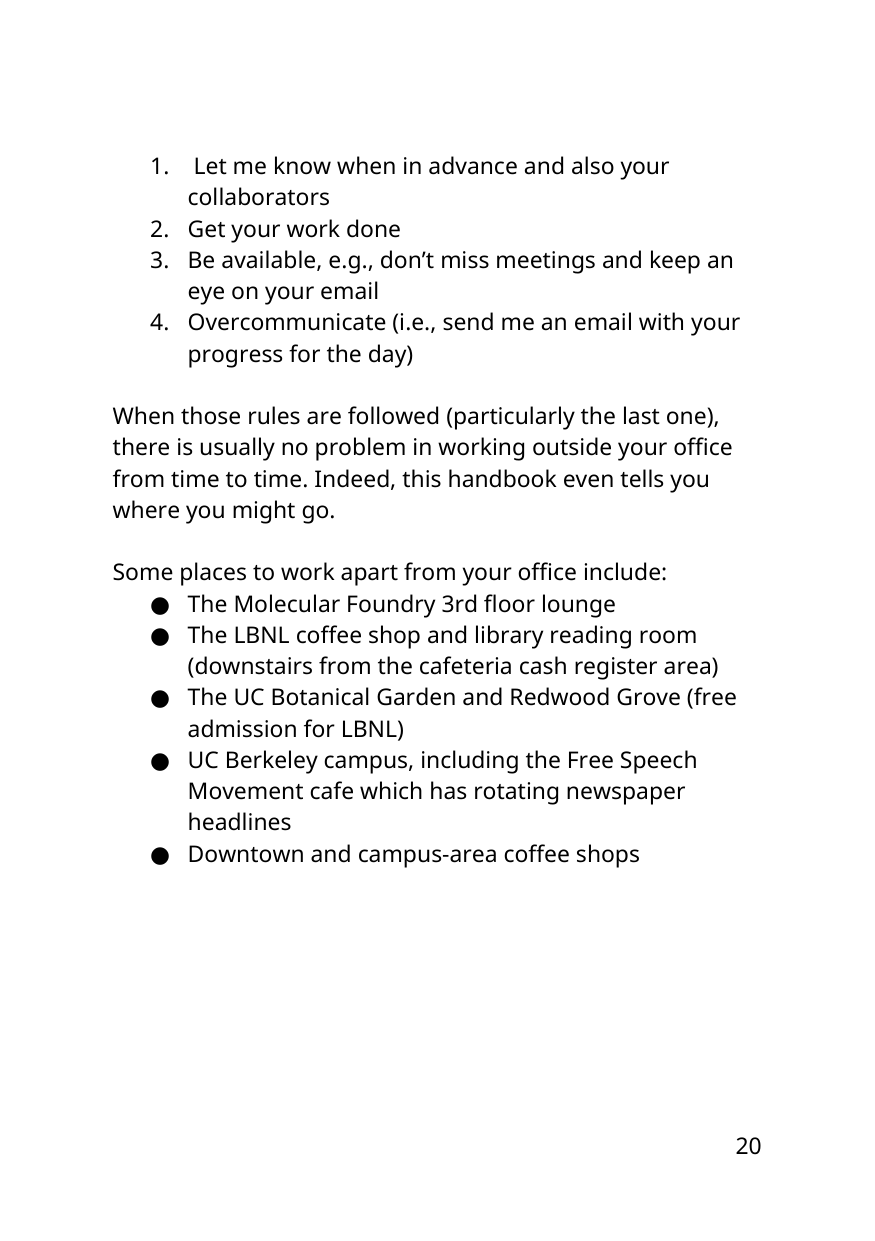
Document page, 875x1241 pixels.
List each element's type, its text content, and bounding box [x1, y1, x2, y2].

list The UC Botanical Garden and Redwood Grove (free admission for LBNL) [150, 681, 762, 744]
list Overcommunicate (i.e., send me an email with your progress for the day) [150, 306, 762, 369]
list The Molecular Foundry 3rd floor lounge [150, 587, 762, 619]
list UC Berkeley campus, including the Free Speech Movement cafe which has rotating newspaper headlines [150, 744, 762, 837]
list Be available, e.g., don’t miss meetings and keep an eye on your email [150, 244, 762, 306]
text Some places to work apart from your office include: [112, 556, 762, 587]
text When those rules are followed (particularly the last one), there is usually no problem in working outside your office from time to time. Indeed, this handbook even tells you where you might go. [112, 400, 762, 525]
list Get your work done [150, 212, 762, 244]
list The LBNL coffee shop and library reading room (downstairs from the cafeteria cash register area) [150, 619, 762, 681]
list Downtown and campus-area coffee shops [150, 837, 762, 869]
list Let me know when in advance and also your collaborators [150, 150, 762, 212]
